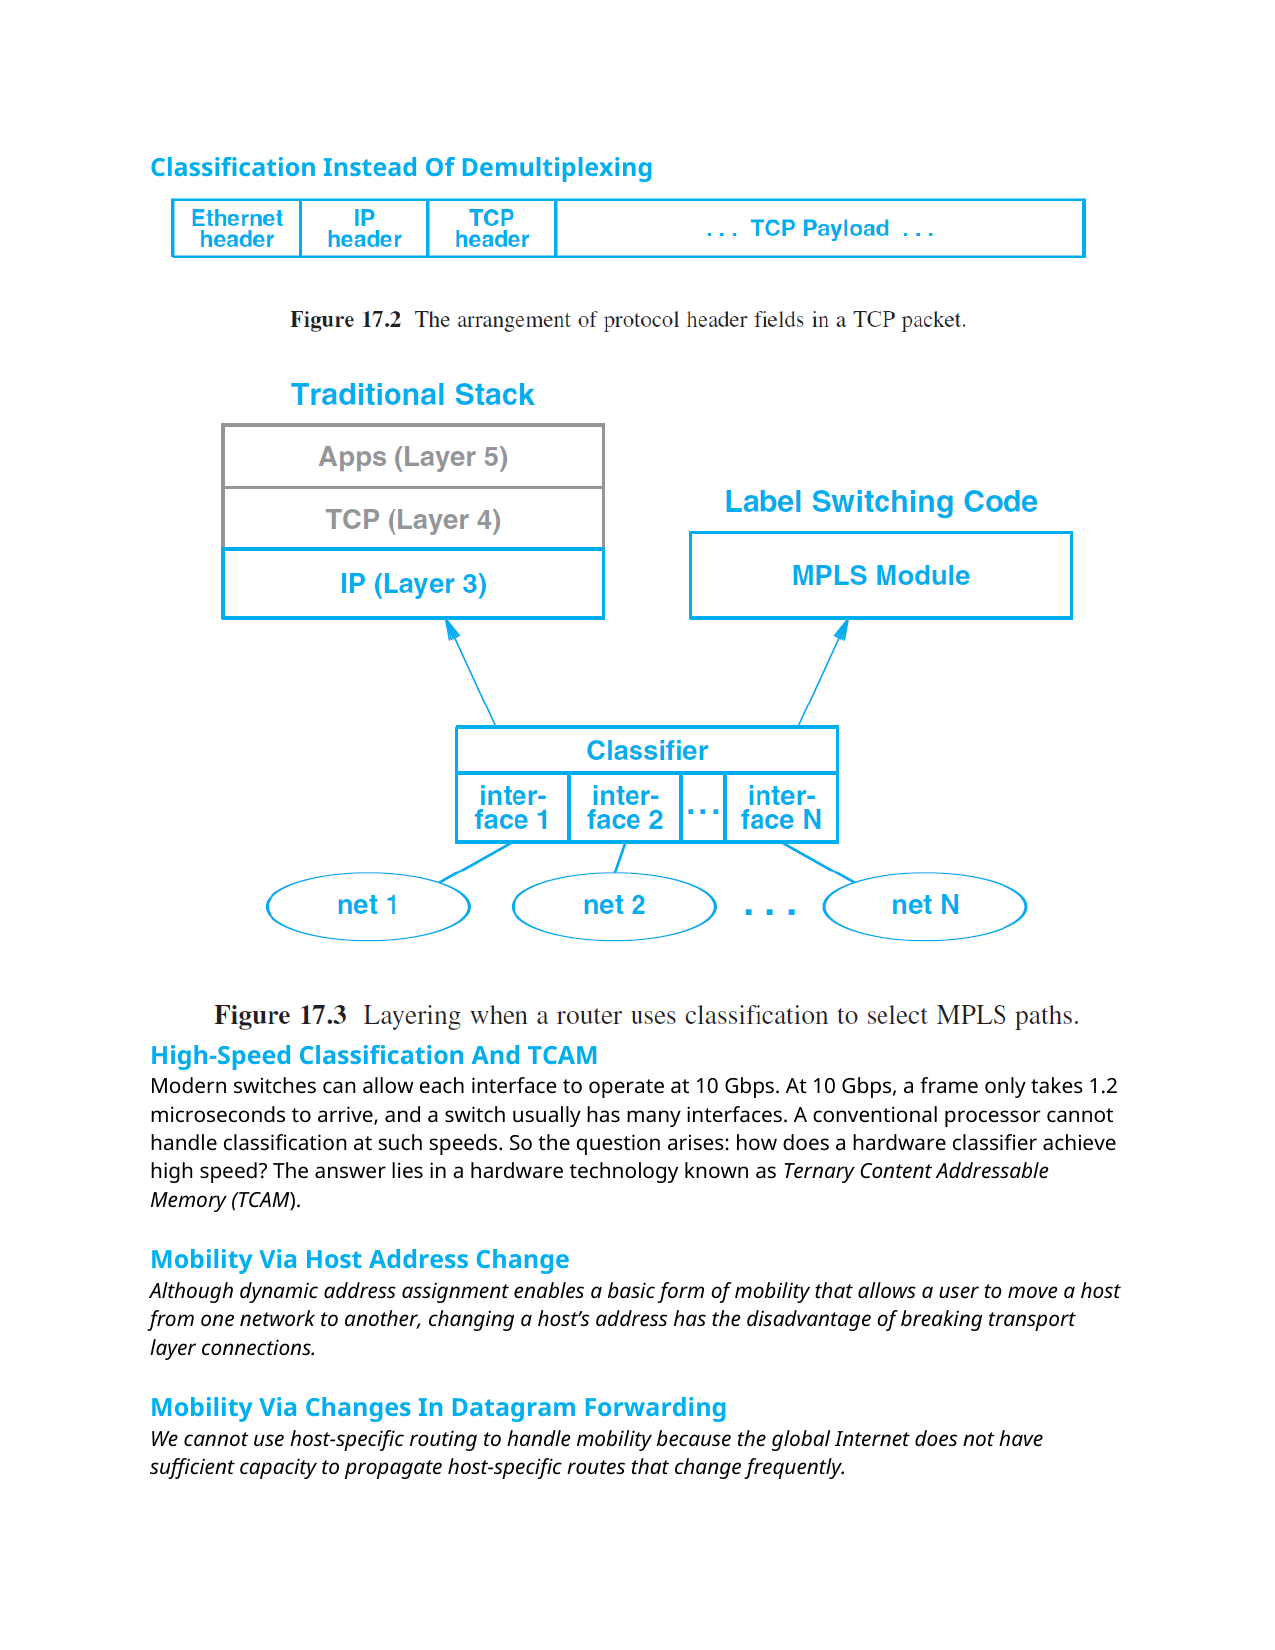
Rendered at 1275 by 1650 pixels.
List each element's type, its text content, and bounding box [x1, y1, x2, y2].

text We cannot use host-specific routing to handle mobility because the global Internet does not have sufficient capacity to propagate host-specific routes that change frequently. [150, 1424, 1125, 1481]
text Mobility Via Changes In Datagram Forwarding [150, 1390, 1125, 1424]
text Modern switches can allow each interface to operate at 10 Gbps. At 10 Gbps, a frame only takes 1.2 microseconds to arrive, and a switch usually has many interfaces. A conventional processor cannot handle classification at such speeds. So the question arises: how does a hardware classifier achieve high speed? The answer lies in a hardware technology known as Ternary Content Addressable Memory (TCAM). [150, 1071, 1125, 1213]
text High-Speed Classification And TCAM [150, 1038, 1125, 1071]
text Mobility Via Host Address Change [150, 1242, 1125, 1276]
text Classification Instead Of Demultiplexing [150, 150, 1125, 184]
text Although dynamic address assignment enables a basic form of mobility that allows a user to move a host from one network to another, changing a host’s address has the disadvantage of breaking transport layer connections. [150, 1276, 1125, 1361]
